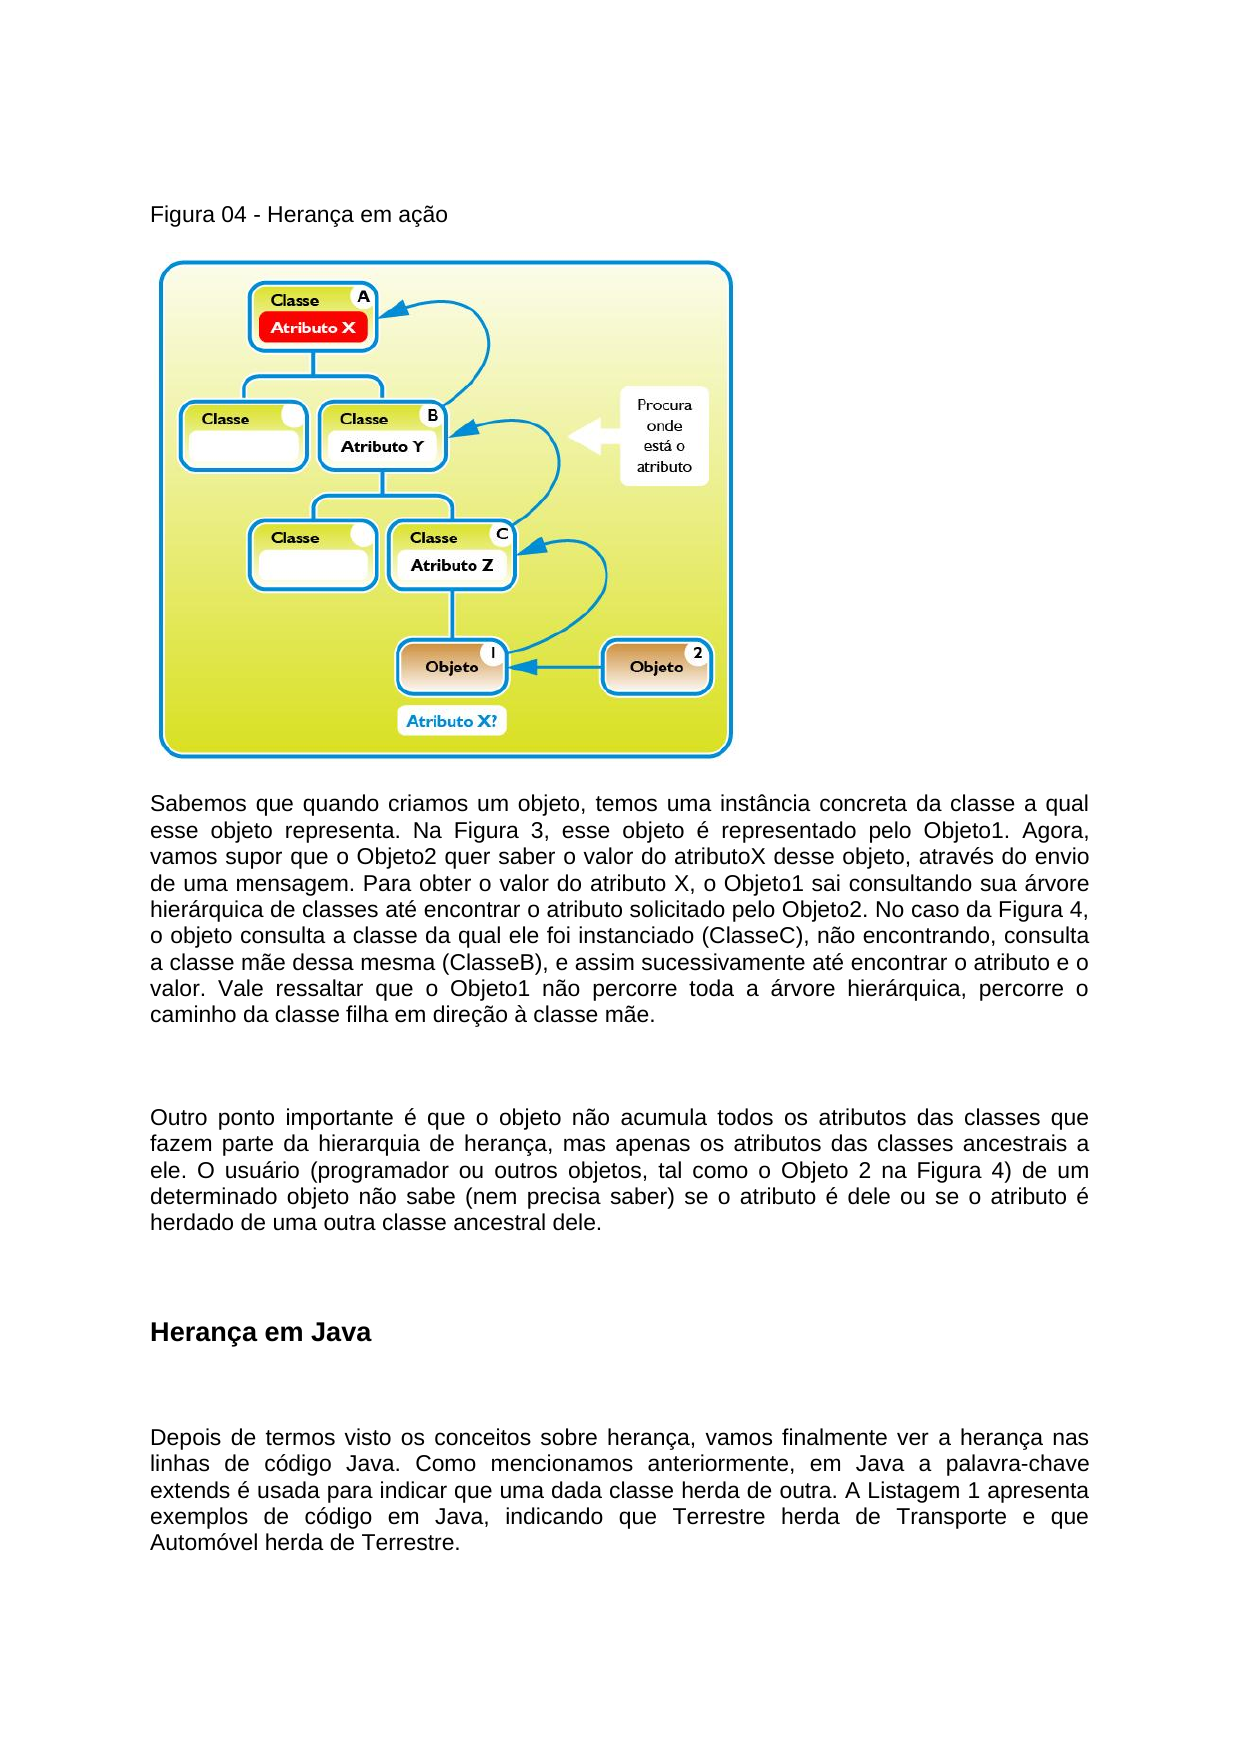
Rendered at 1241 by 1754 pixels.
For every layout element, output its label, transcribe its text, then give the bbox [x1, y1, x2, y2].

text Figura 04 - Herança em ação [150, 201, 1090, 228]
text Outro ponto importante é que o objeto não acumula todos os atributos das classes que fazem parte da hierarquia de herança, mas apenas os atributos das classes ancestrais a ele. O usuário (programador ou outros objetos, tal como o Objeto 2 na Figura 4) de um determinado objeto não sabe (nem precisa saber) se o atributo é dele ou se o atributo é herdado de uma outra classe ancestral dele. [150, 1104, 1090, 1236]
text Sabemos que quando criamos um objeto, temos uma instância concreta da classe a qual esse objeto representa. Na Figura 3, esse objeto é representado pelo Objeto1. Agora, vamos supor que o Objeto2 quer saber o valor do atributoX desse objeto, através do envio de uma mensagem. Para obter o valor do atributo X, o Objeto1 sai consultando sua árvore hierárquica de classes até encontrar o atributo solicitado pelo Objeto2. No caso da Figura 4, o objeto consulta a classe da qual ele foi instanciado (ClasseC), não encontrando, consulta a classe mãe dessa mesma (ClasseB), e assim sucessivamente até encontrar o atributo e o valor. Vale ressaltar que o Objeto1 não percorre toda a árvore hierárquica, percorre o caminho da classe filha em direção à classe mãe. [150, 790, 1090, 1028]
subtitle Herança em Java [150, 1316, 1090, 1347]
text Depois de termos visto os conceitos sobre herança, vamos finalmente ver a herança nas linhas de código Java. Como mencionamos anteriormente, em Java a palavra-chave extends é usada para indicar que uma dada classe herda de outra. A Listagem 1 apresenta exemplos de código em Java, indicando que Terrestre herda de Transporte e que Automóvel herda de Terrestre. [150, 1424, 1090, 1556]
picture [150, 252, 739, 766]
